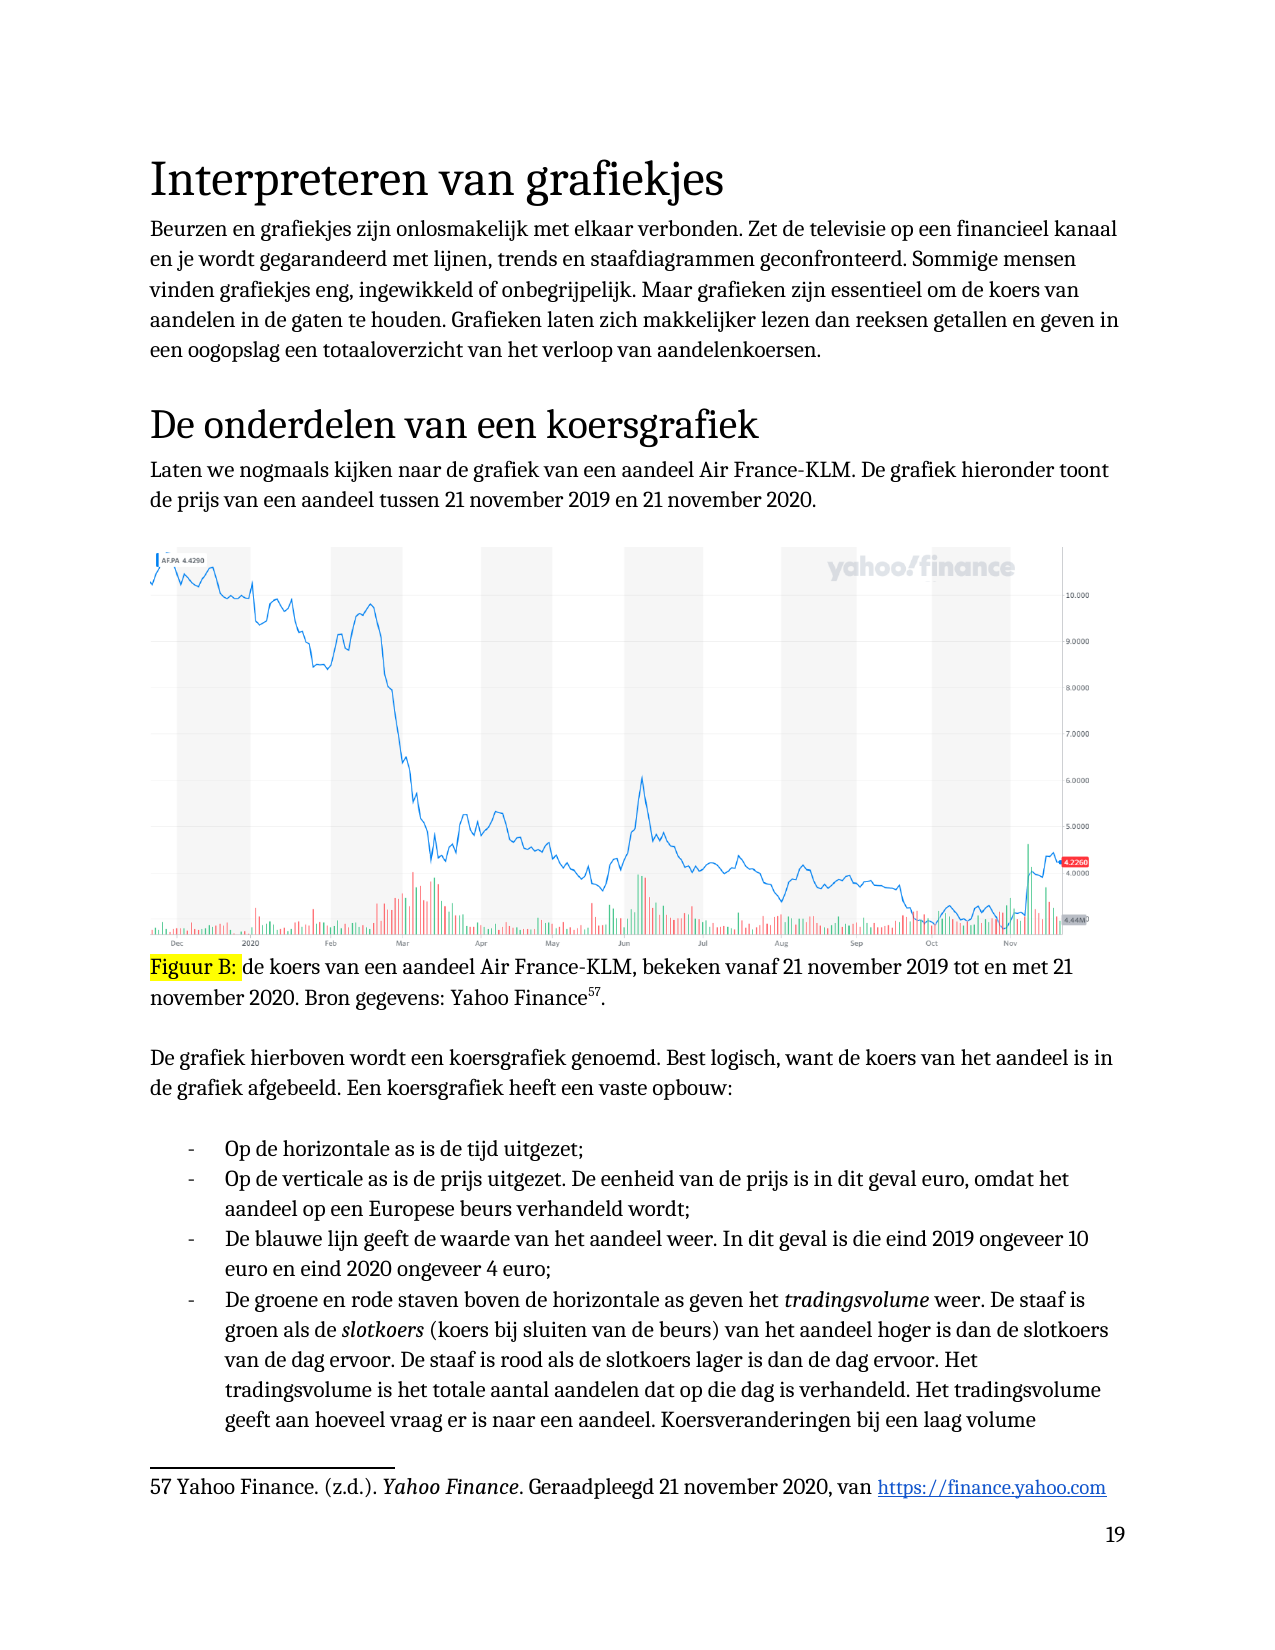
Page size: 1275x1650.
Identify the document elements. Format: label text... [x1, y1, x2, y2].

text Beurzen en grafiekjes zijn onlosmakelijk met elkaar verbonden. Zet de televisie op een financieel kanaal en je wordt gegarandeerd met lijnen, trends en staafdiagrammen geconfronteerd. Sommige mensen vinden grafiekjes eng, ingewikkeld of onbegrijpelijk. Maar grafieken zijn essentieel om de koers van aandelen in de gaten te houden. Grafieken laten zich makkelijker lezen dan reeksen getallen en geven in een oogopslag een totaaloverzicht van het verloop van aandelenkoersen. [150, 216, 1125, 363]
list Op de verticale as is de prijs uitgezet. De eenheid van de prijs is in dit geval euro, omdat het aandeel op een Europese beurs verhandeld wordt; [187, 1166, 1125, 1222]
subtitle Interpreteren van grafiekjes [150, 150, 1125, 207]
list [187, 1286, 1125, 1434]
text Figuur B: de koers van een aandeel Air France-KLM, bekeken vanaf 21 november 2019 tot en met 21 november 2020. Bron gegevens: Yahoo Finance. [150, 954, 1125, 1011]
text Laten we nogmaals kijken naar de grafiek van een aandeel Air France-KLM. De grafiek hieronder toont de prijs van een aandeel tussen 21 november 2019 en 21 november 2020. [150, 457, 1125, 513]
subtitle De onderdelen van een koersgrafiek [150, 401, 1125, 449]
text De grafiek hierboven wordt een koersgrafiek genoemd. Best logisch, want de koers van het aandeel is in de grafiek afgebeeld. Een koersgrafiek heeft een vaste opbouw: [150, 1045, 1125, 1101]
list Op de horizontale as is de tijd uitgezet; [187, 1135, 1125, 1162]
picture [150, 547, 1089, 951]
list De blauwe lijn geeft de waarde van het aandeel weer. In dit geval is die eind 2019 ongeveer 10 euro en eind 2020 ongeveer 4 euro; [187, 1226, 1125, 1283]
